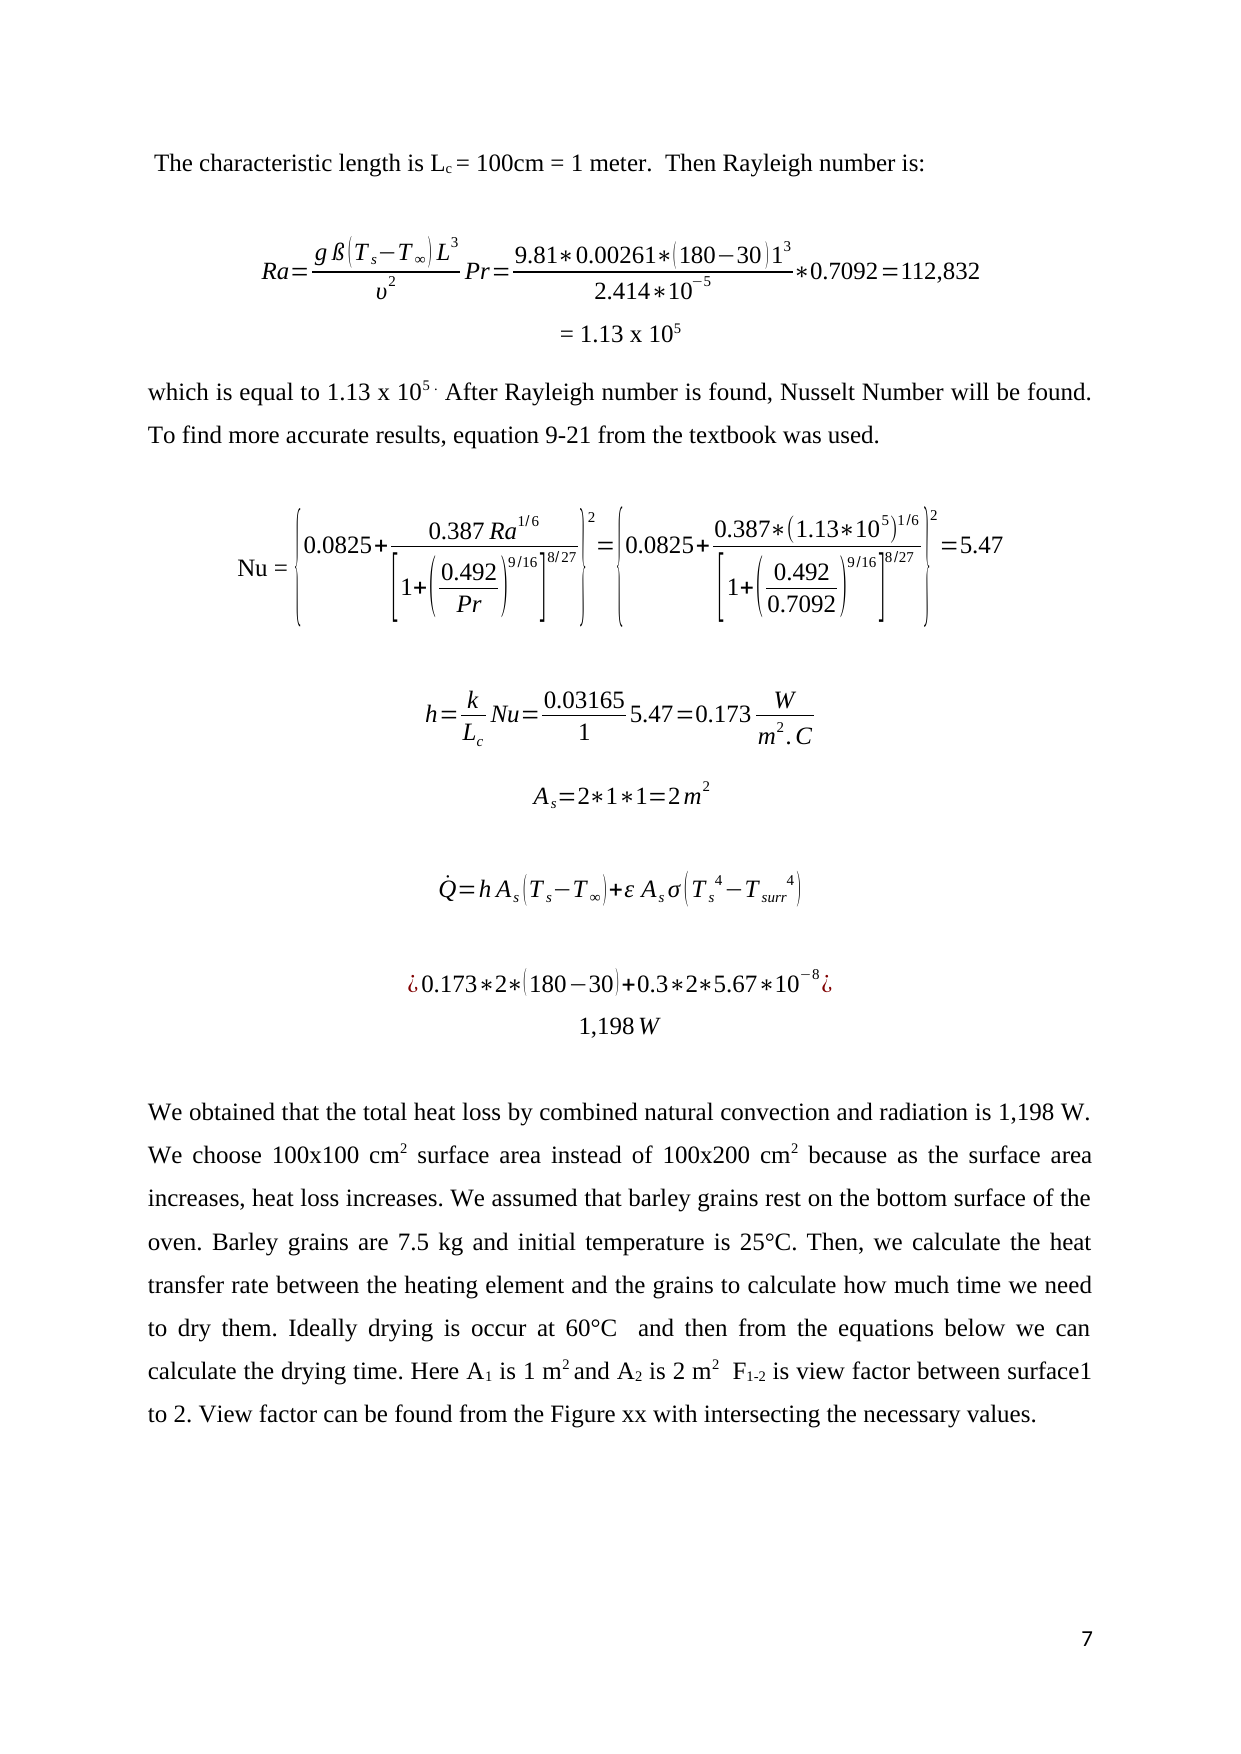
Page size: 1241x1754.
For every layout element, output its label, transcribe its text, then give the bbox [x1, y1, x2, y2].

text which is equal to 1.13 x 105 . After Rayleigh number is found, Nusselt Number will be found. To find more accurate results, equation 9-21 from the textbook was used. [148, 377, 1093, 449]
text = 1.13 x 105 [148, 319, 1093, 348]
text We obtained that the total heat loss by combined natural convection and radiation is 1,198 W. We choose 100x100 cm2 surface area instead of 100x200 cm2 because as the surface area increases, heat loss increases. We assumed that barley grains rest on the bottom surface of the oven. Barley grains are 7.5 kg and initial temperature is 25°C. Then, we calculate the heat transfer rate between the heating element and the grains to calculate how much time we need to dry them. Ideally drying is occur at 60°C and then from the equations below we can calculate the drying time. Here A1 is 1 m2 and A2 is 2 m2 F1-2 is view factor between surface1 to 2. View factor can be found from the Figure xx with intersecting the necessary values. [148, 1097, 1093, 1428]
text Nu = [148, 506, 1093, 629]
text The characteristic length is Lc = 100cm = 1 meter. Then Rayleigh number is: [148, 148, 1093, 176]
